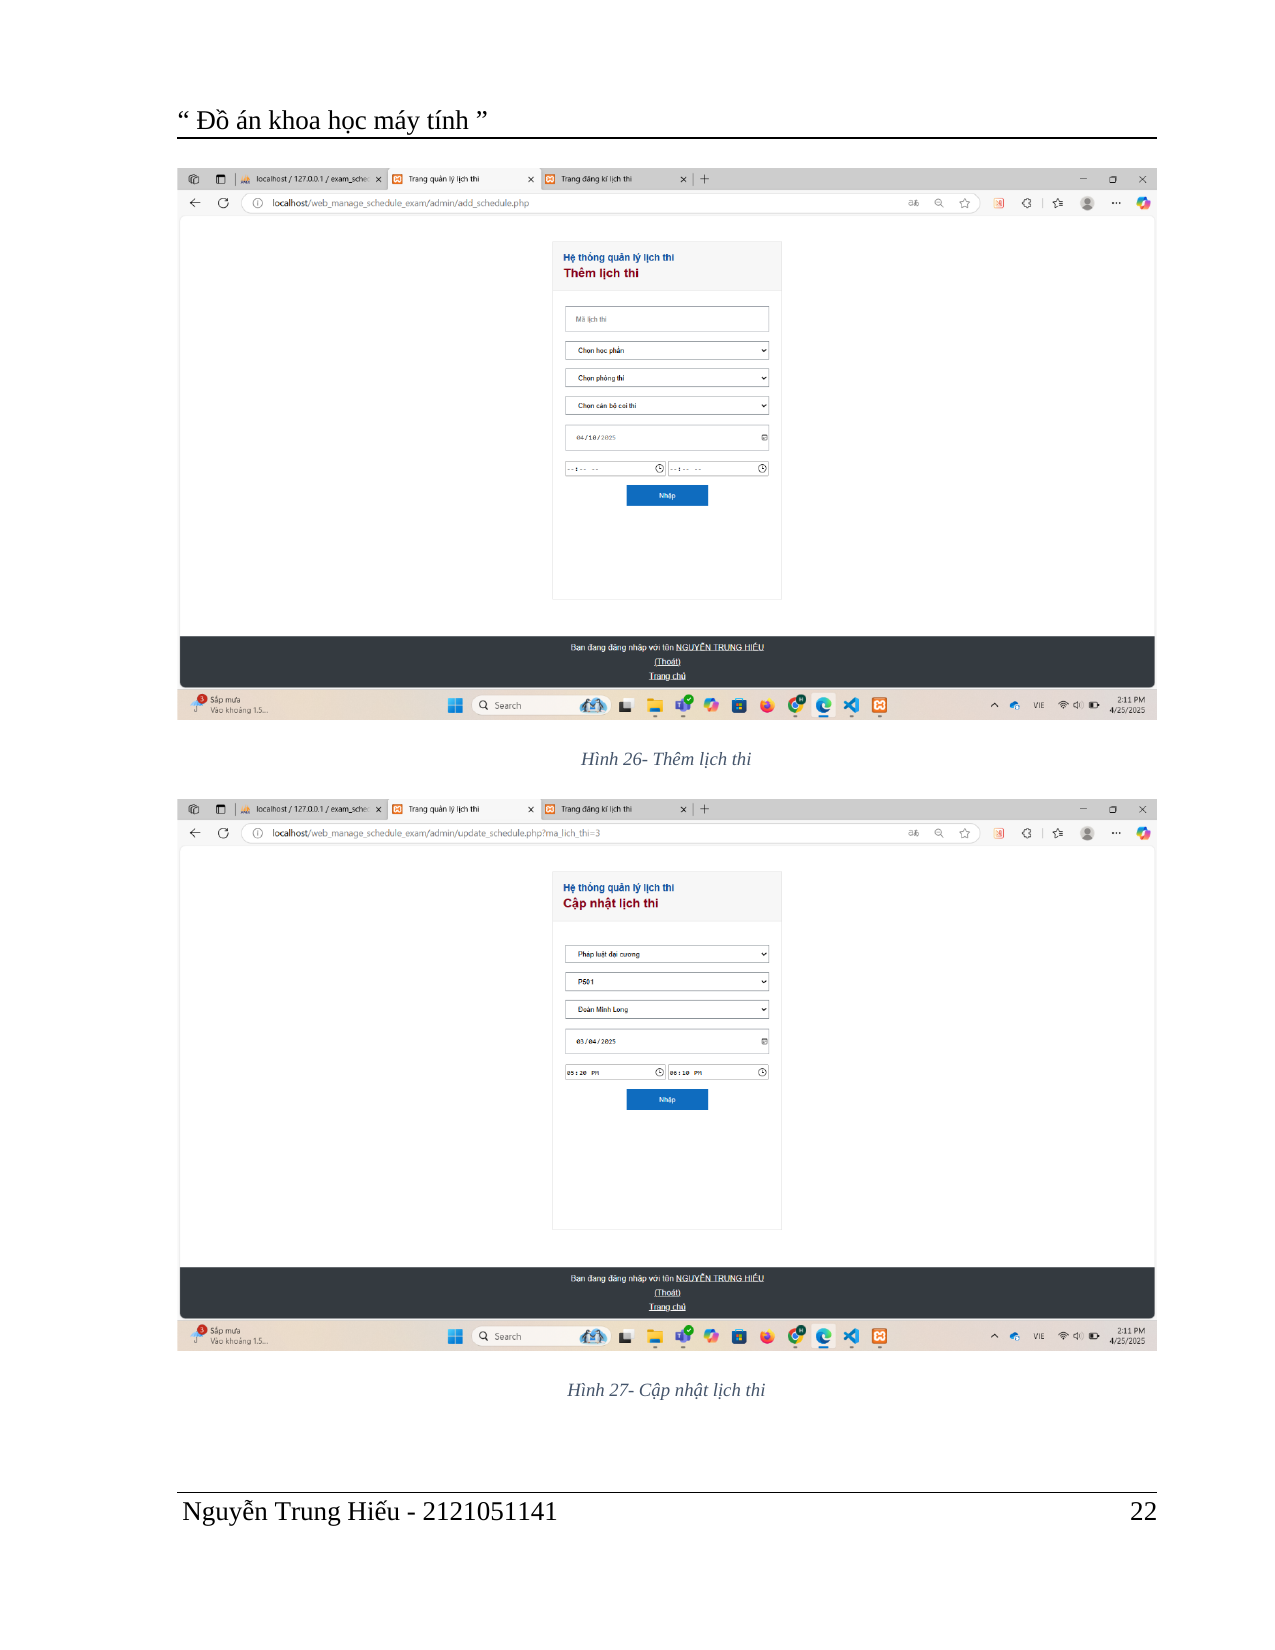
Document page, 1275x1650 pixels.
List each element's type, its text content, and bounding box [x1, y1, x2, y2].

picture [177, 168, 1157, 720]
text Hình 27- Cập nhật lịch thi [177, 1379, 1157, 1401]
picture [177, 799, 1157, 1351]
text Hình 26- Thêm lịch thi [177, 748, 1157, 770]
